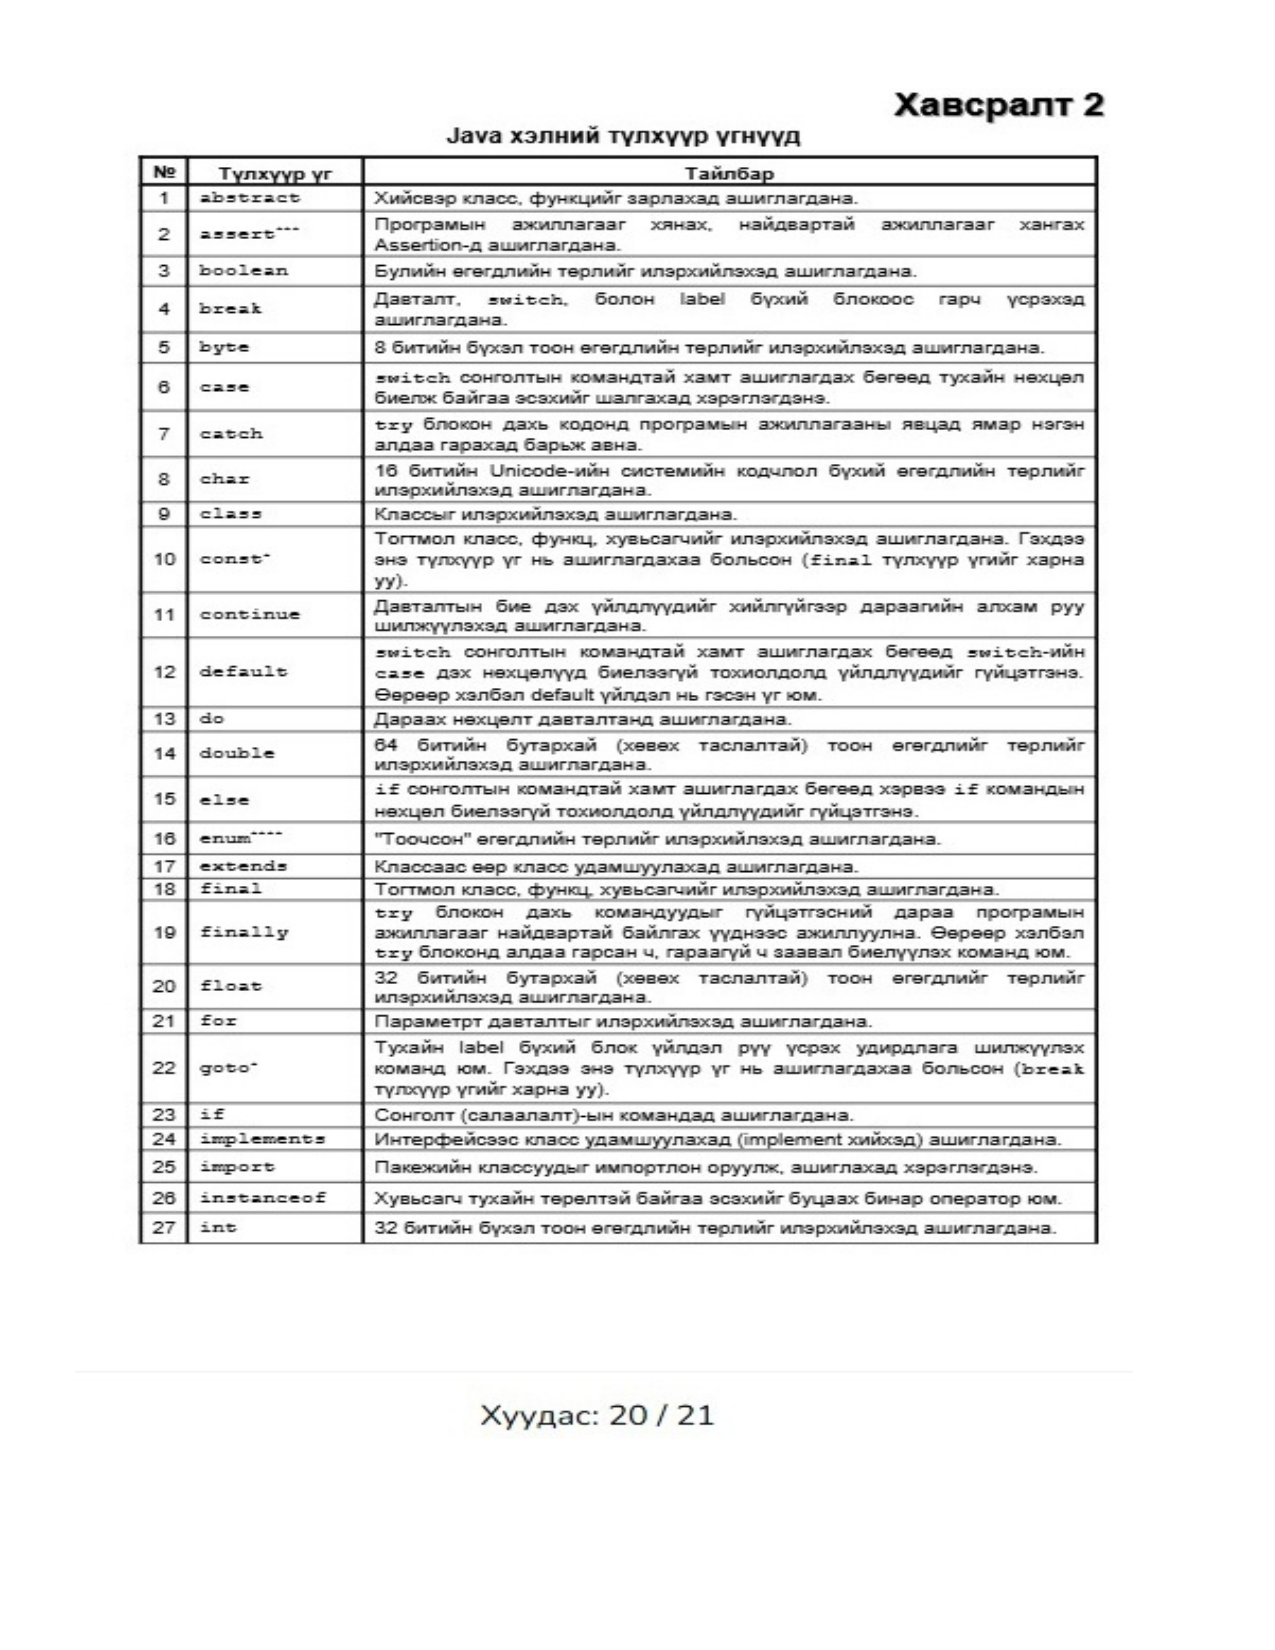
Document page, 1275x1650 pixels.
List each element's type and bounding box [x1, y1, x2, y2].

picture [75, 75, 1133, 1439]
